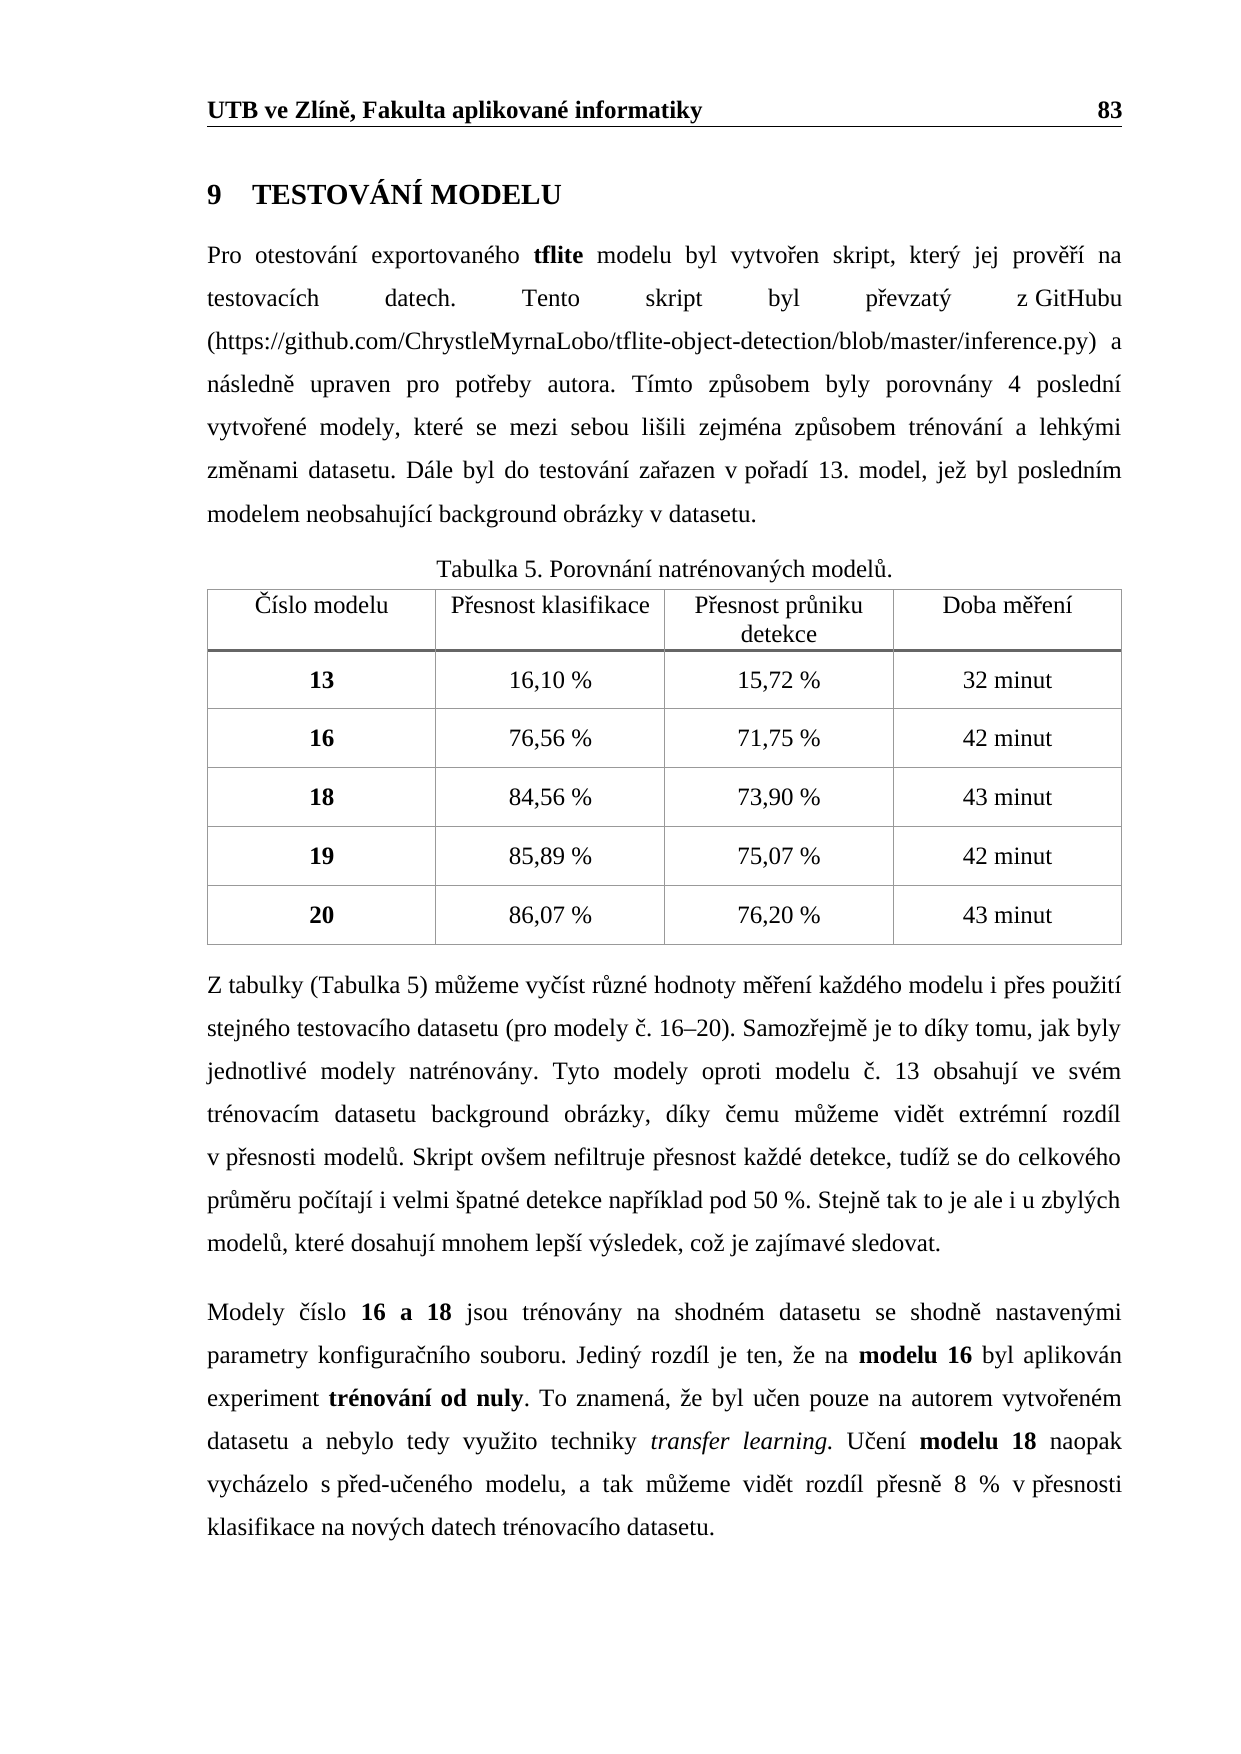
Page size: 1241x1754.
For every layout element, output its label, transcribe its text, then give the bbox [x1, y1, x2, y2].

text Pro otestování exportovaného tflite modelu byl vytvořen skript, který jej prověří na testovacích datech. Tento skript byl převzatý z GitHubu (https://github.com/ChrystleMyrnaLobo/tflite-object-detection/blob/master/inference.py) a následně upraven pro potřeby autora. Tímto způsobem byly porovnány 4 poslední vytvořené modely, které se mezi sebou lišili zejména způsobem trénování a lehkými změnami datasetu. Dále byl do testování zařazen v pořadí 13. model, jež byl posledním modelem neobsahující background obrázky v datasetu. [207, 240, 1122, 527]
text Z tabulky (Tab. 5) můžeme vyčíst různé hodnoty měření každého modelu i přes použití stejného testovacího datasetu (pro modely č. 16–20). Samozřejmě je to díky tomu, jak byly jednotlivé modely natrénovány. Tyto modely oproti modelu č. 13 obsahují ve svém trénovacím datasetu background obrázky, díky čemu můžeme vidět extrémní rozdíl v přesnosti modelů. Skript ovšem nefiltruje přesnost každé detekce, tudíž se do celkového průměru počítají i velmi špatné detekce například pod 50 %. Stejně tak to je ale i u zbylých modelů, které dosahují mnohem lepší výsledek, což je zajímavé sledovat. [207, 970, 1122, 1257]
table_cell 86,07 % [436, 886, 664, 944]
table_cell 19 [208, 827, 435, 885]
table_cell 84,56 % [436, 768, 664, 826]
table_cell 18 [208, 768, 435, 826]
table_header Přesnost klasifikace [436, 590, 664, 648]
table_cell 32 minut [894, 652, 1121, 707]
table_cell 16,10 % [436, 652, 664, 707]
table_cell 76,20 % [665, 886, 893, 944]
table_cell 71,75 % [665, 709, 893, 767]
table_header Přesnost průniku detekce [665, 590, 893, 648]
table_cell 16 [208, 709, 435, 767]
text Modely číslo 16 a 18 jsou trénovány na shodném datasetu se shodně nastavenými parametry konfiguračního souboru. Jediný rozdíl je ten, že na modelu 16 byl aplikován experiment trénování od nuly. To znamená, že byl učen pouze na autorem vytvořeném datasetu a nebylo tedy využito techniky transfer learning. Učení modelu 18 naopak vycházelo s před-učeného modelu, a tak můžeme vidět rozdíl přesně 8 % v přesnosti klasifikace na nových datech trénovacího datasetu. [207, 1297, 1122, 1541]
table_cell 42 minut [894, 709, 1121, 767]
table_cell 73,90 % [665, 768, 893, 826]
table_cell 42 minut [894, 827, 1121, 885]
table_cell 76,56 % [436, 709, 664, 767]
table_cell 75,07 % [665, 827, 893, 885]
table_cell 13 [208, 652, 435, 707]
table_header Číslo modelu [208, 590, 435, 648]
table_cell 15,72 % [665, 652, 893, 707]
table_header Doba měření [894, 590, 1121, 648]
table_cell 43 minut [894, 768, 1121, 826]
table_cell 20 [208, 886, 435, 944]
table_cell 43 minut [894, 886, 1121, 944]
subtitle Testování modelu [207, 177, 1122, 211]
table_cell 85,89 % [436, 827, 664, 885]
